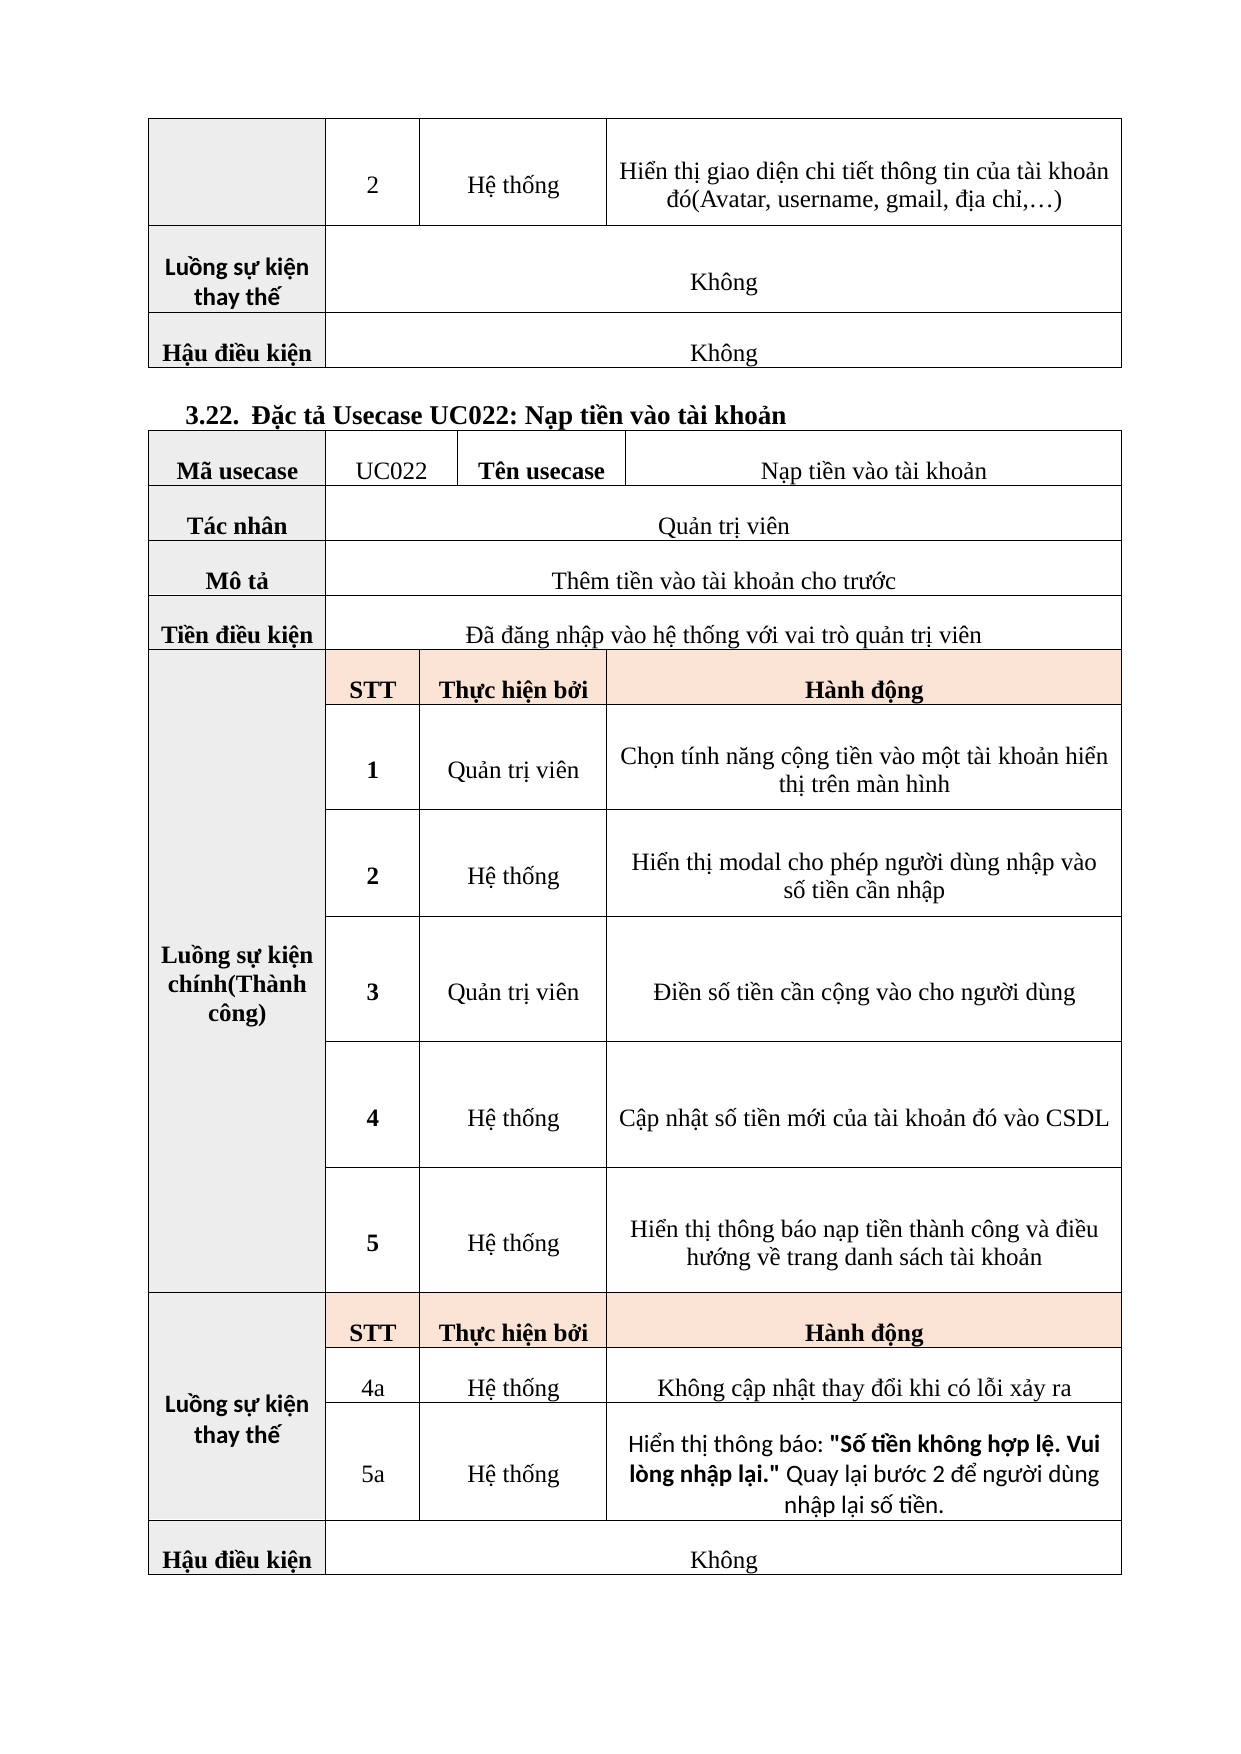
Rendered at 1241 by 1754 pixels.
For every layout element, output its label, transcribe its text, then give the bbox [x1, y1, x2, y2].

table_cell Không cập nhật thay đổi khi có lỗi xảy ra [607, 1348, 1121, 1402]
table_cell Không [326, 313, 1121, 367]
table_cell Điền số tiền cần cộng vào cho người dùng [607, 917, 1121, 1041]
list Đặc tả Usecase UC022: Nạp tiền vào tài khoản [185, 399, 1122, 430]
table_cell 5a [326, 1403, 419, 1519]
table_cell STT [326, 650, 419, 704]
table_cell STT [326, 1293, 419, 1347]
table_cell 4 [326, 1042, 419, 1167]
table_cell 1 [326, 705, 419, 809]
table_cell Quản trị viên [420, 705, 606, 809]
table_cell 4a [326, 1348, 419, 1402]
table_cell Thêm tiền vào tài khoản cho trước [326, 541, 1121, 594]
table_cell Luồng sự kiện thay thế [149, 1293, 325, 1519]
table_cell 2 [326, 810, 419, 916]
table_cell Hệ thống [420, 1168, 606, 1292]
table_cell Tác nhân [149, 486, 325, 540]
table_cell Quản trị viên [326, 486, 1121, 540]
table_header UC022 [326, 431, 457, 485]
table_header Nạp tiền vào tài khoản [626, 431, 1121, 485]
table_cell Không [326, 226, 1121, 312]
table_cell 3 [326, 917, 419, 1041]
table_cell Luồng sự kiện chính(Thành công) [149, 650, 325, 1292]
table_cell Hiển thị modal cho phép người dùng nhập vào số tiền cần nhập [607, 810, 1121, 916]
table_cell Hiển thị thông báo nạp tiền thành công và điều hướng về trang danh sách tài khoản [607, 1168, 1121, 1292]
table_cell Hành động [607, 1293, 1121, 1347]
table_cell Hệ thống [420, 810, 606, 916]
table_cell Quản trị viên [420, 917, 606, 1041]
table_cell Luồng sự kiện thay thế [149, 226, 325, 312]
table_cell Hậu điều kiện [149, 313, 325, 367]
table_cell Hệ thống [420, 1042, 606, 1167]
table_header Tên usecase [458, 431, 625, 485]
table_cell Hệ thống [420, 119, 606, 225]
table_header Mã usecase [149, 431, 325, 485]
table_cell 2 [326, 119, 419, 225]
table_cell Hành động [607, 650, 1121, 704]
table_cell Thực hiện bởi [420, 650, 606, 704]
table_cell Không [326, 1521, 1121, 1574]
table_cell Tiền điều kiện [149, 596, 325, 649]
table_cell Chọn tính năng cộng tiền vào một tài khoản hiển thị trên màn hình [607, 705, 1121, 809]
table_cell 5 [326, 1168, 419, 1292]
table_cell Thực hiện bởi [420, 1293, 606, 1347]
table_cell Cập nhật số tiền mới của tài khoản đó vào CSDL [607, 1042, 1121, 1167]
table_cell Mô tả [149, 541, 325, 594]
table_cell Đã đăng nhập vào hệ thống với vai trò quản trị viên [326, 596, 1121, 649]
table_cell Hệ thống [420, 1403, 606, 1519]
table_cell Hệ thống [420, 1348, 606, 1402]
table_cell Hiển thị thông báo: "Số tiền không hợp lệ. Vui lòng nhập lại." Quay lại bước 2 để người dùng nhập lại số tiền. [607, 1403, 1121, 1519]
table_cell Hiển thị giao diện chi tiết thông tin của tài khoản đó(Avatar, username, gmail, địa chỉ,…) [607, 119, 1121, 225]
table_cell Hậu điều kiện [149, 1521, 325, 1574]
